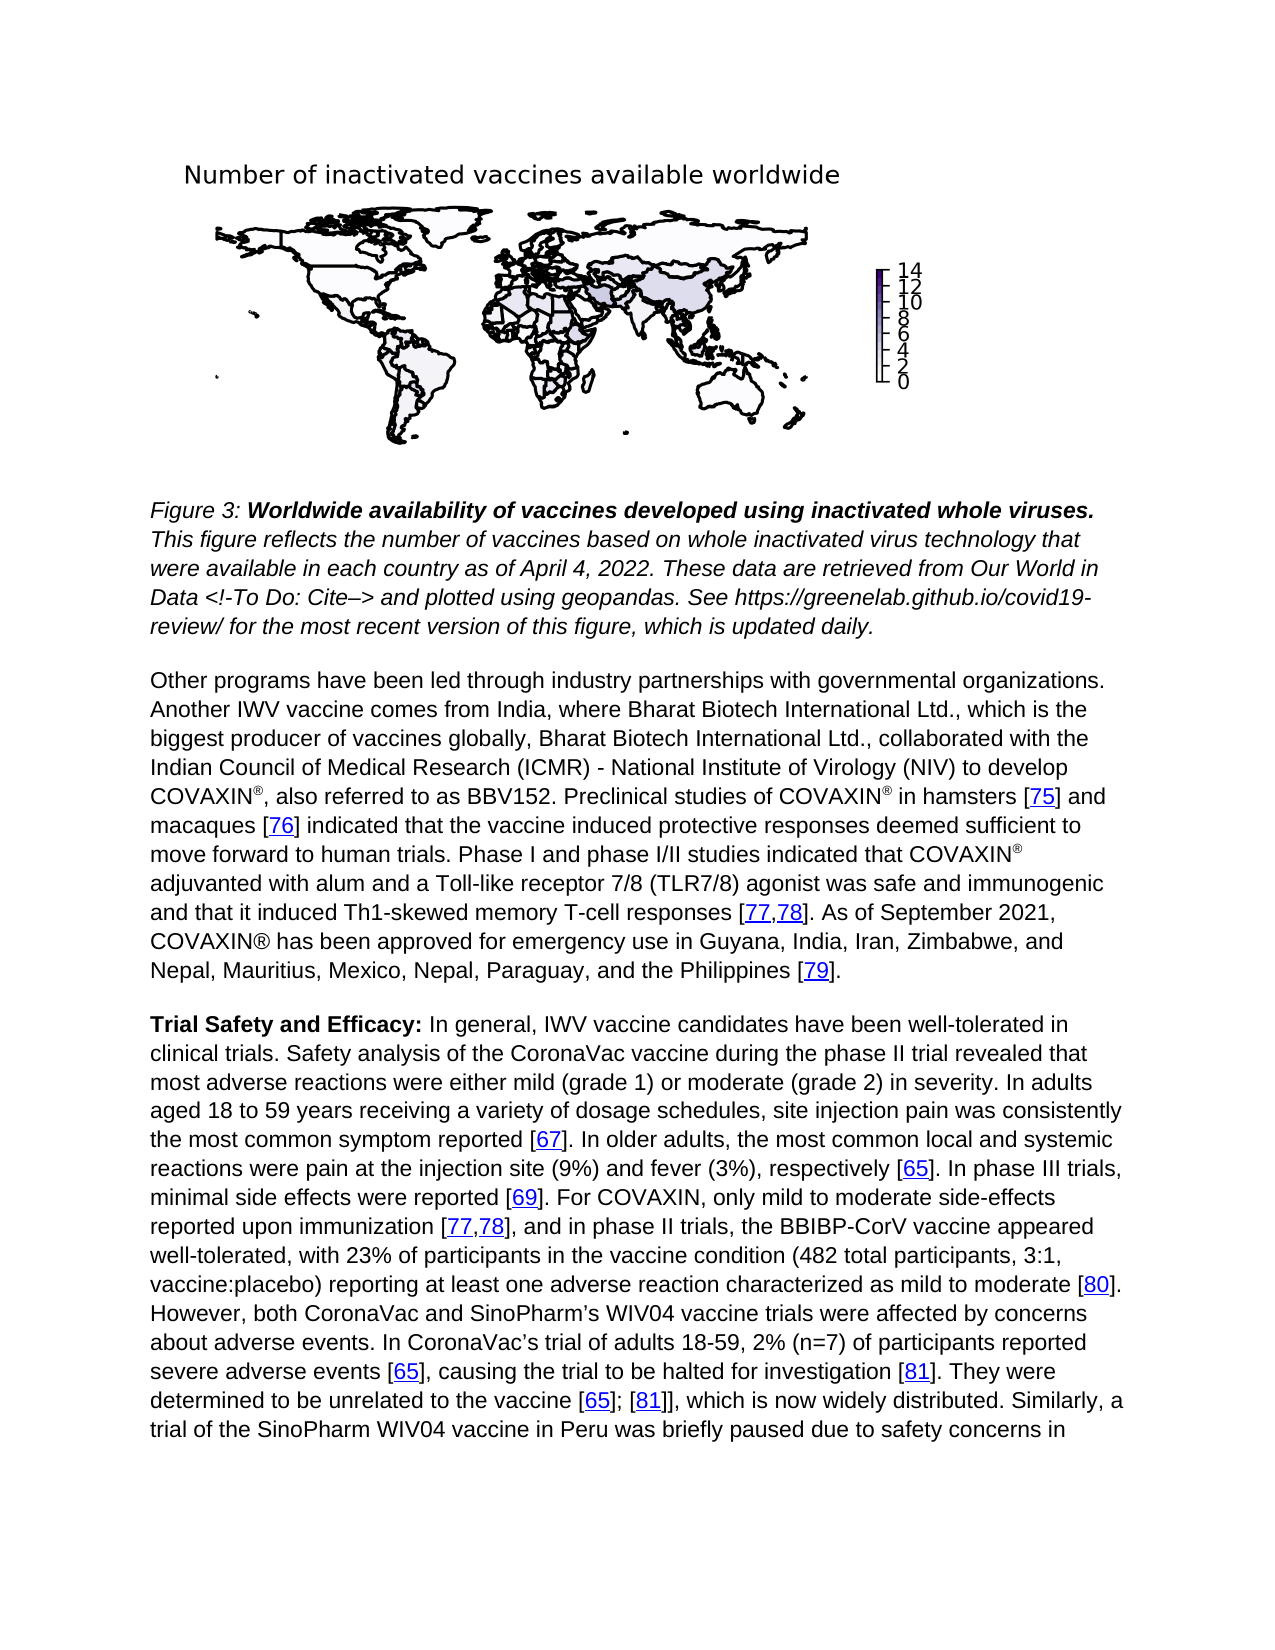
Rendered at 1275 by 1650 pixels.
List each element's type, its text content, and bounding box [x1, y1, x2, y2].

picture [168, 150, 938, 470]
text Figure 3: Worldwide availability of vaccines developed using inactivated whole viruses. This figure reflects the number of vaccines based on whole inactivated virus technology that were available in each country as of April 4, 2022. These data are retrieved from Our World in Data <!-To Do: Cite–> and plotted using geopandas. See https://greenelab.github.io/covid19-review/ for the most recent version of this figure, which is updated daily. [150, 497, 1125, 639]
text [150, 1011, 1125, 1442]
text Other programs have been led through industry partnerships with governmental organizations. Another IWV vaccine comes from India, where Bharat Biotech International Ltd., which is the biggest producer of vaccines globally, Bharat Biotech International Ltd., collaborated with the Indian Council of Medical Research (ICMR) - National Institute of Virology (NIV) to develop COVAXIN®, also referred to as BBV152. Preclinical studies of COVAXIN® in hamsters [75] and macaques [76] indicated that the vaccine induced protective responses deemed sufficient to move forward to human trials. Phase I and phase I/II studies indicated that COVAXIN® adjuvanted with alum and a Toll-like receptor 7/8 (TLR7/8) agonist was safe and immunogenic and that it induced Th1-skewed memory T-cell responses [77,78]. As of September 2021, COVAXIN® has been approved for emergency use in Guyana, India, Iran, Zimbabwe, and Nepal, Mauritius, Mexico, Nepal, Paraguay, and the Philippines [79]. [150, 667, 1125, 983]
